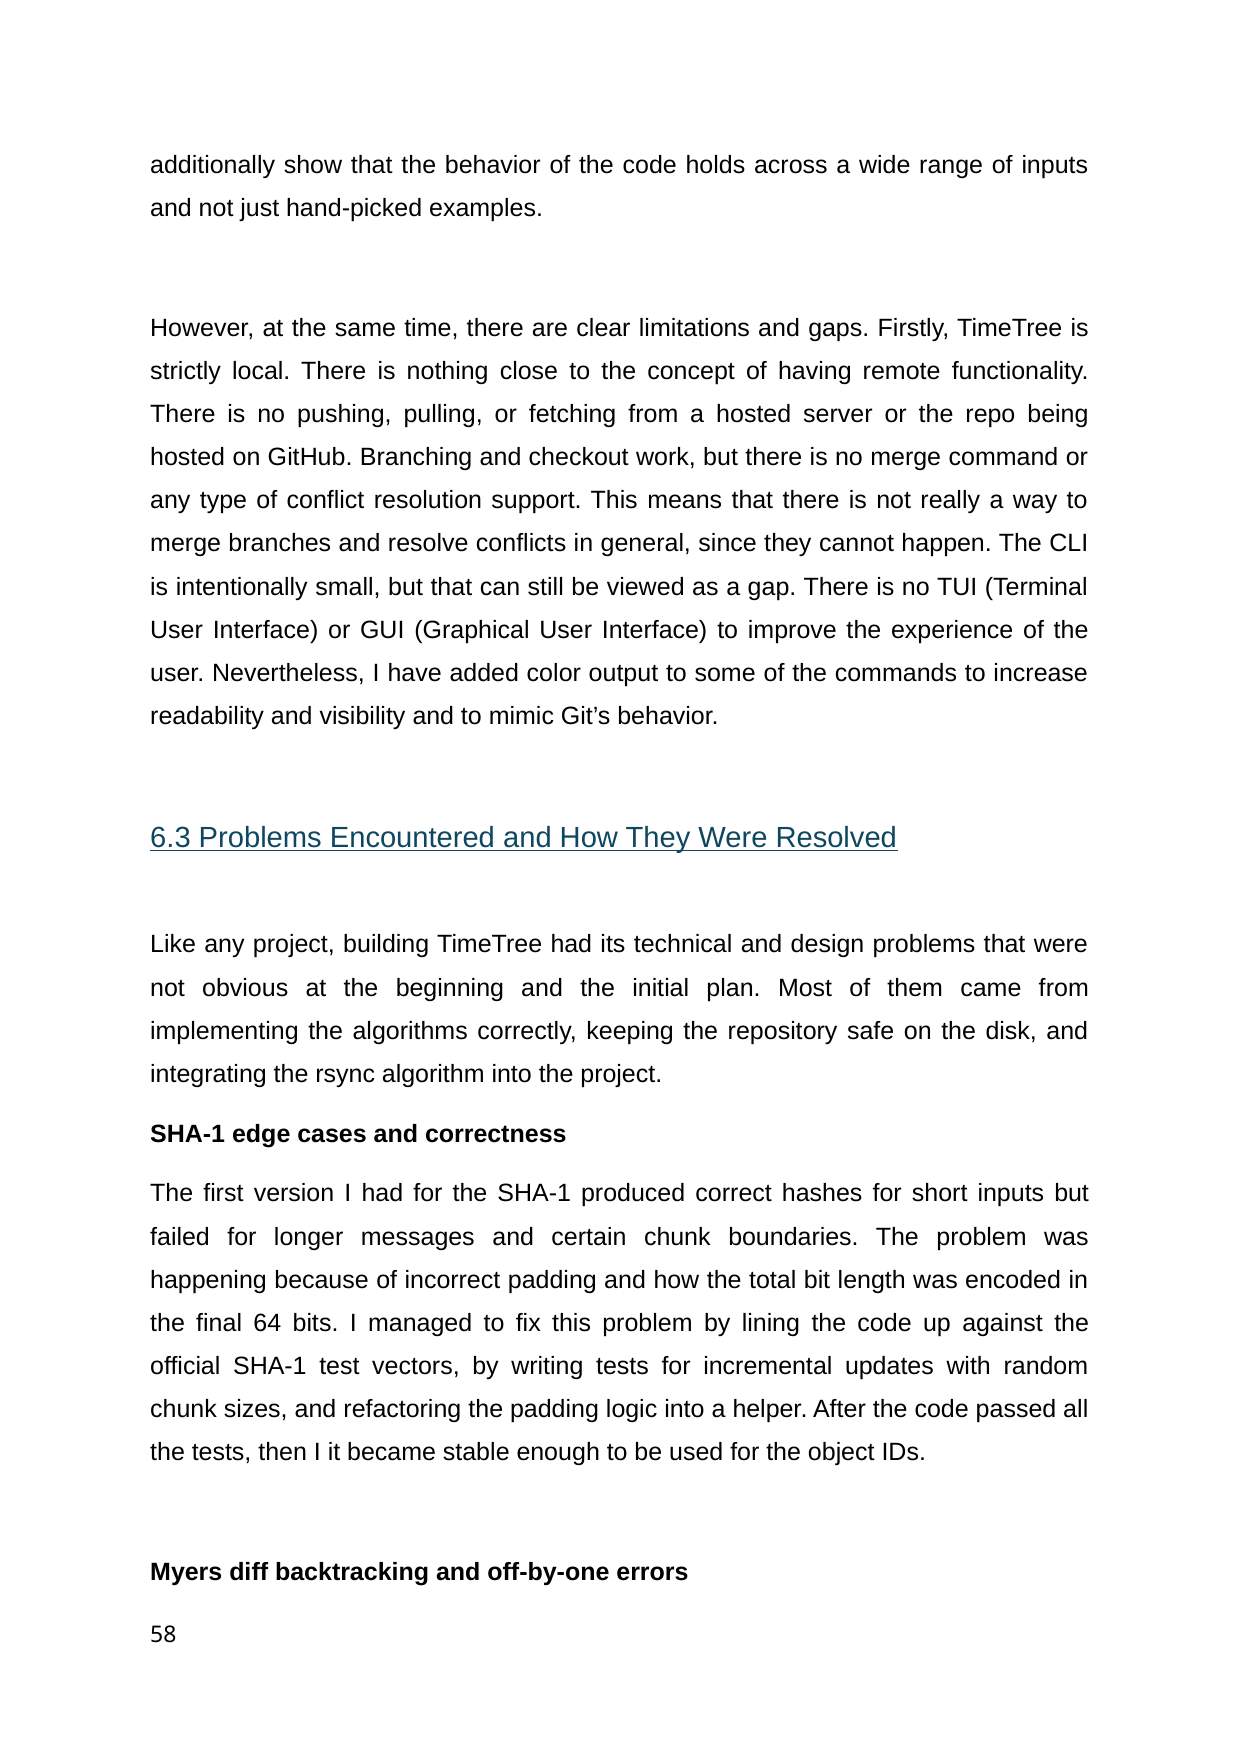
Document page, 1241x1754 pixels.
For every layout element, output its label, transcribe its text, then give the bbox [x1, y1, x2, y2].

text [150, 150, 1090, 222]
text Like any project, building TimeTree had its technical and design problems that were not obvious at the beginning and the initial plan. Most of them came from implementing the algorithms correctly, keeping the repository safe on the disk, and integrating the rsync algorithm into the project. [150, 929, 1090, 1088]
text SHA-1 edge cases and correctness [150, 1119, 1090, 1147]
subtitle 6.3 Problems Encountered and How They Were Resolved [150, 820, 1090, 854]
text However, at the same time, there are clear limitations and gaps. Firstly, TimeTree is strictly local. There is nothing close to the concept of having remote functionality. There is no pushing, pulling, or fetching from a hosted server or the repo being hosted on GitHub. Branching and checkout work, but there is no merge command or any type of conflict resolution support. This means that there is not really a way to merge branches and resolve conflicts in general, since they cannot happen. The CLI is intentionally small, but that can still be viewed as a gap. There is no TUI (Terminal User Interface) or GUI (Graphical User Interface) to improve the experience of the user. Nevertheless, I have added color output to some of the commands to increase readability and visibility and to mimic Git’s behavior. [150, 313, 1090, 729]
text The first version I had for the SHA-1 produced correct hashes for short inputs but failed for longer messages and certain chunk boundaries. The problem was happening because of incorrect padding and how the total bit length was encoded in the final 64 bits. I managed to fix this problem by lining the code up against the official SHA-1 test vectors, by writing tests for incremental updates with random chunk sizes, and refactoring the padding logic into a helper. After the code passed all the tests, then I it became stable enough to be used for the object IDs. [150, 1178, 1090, 1466]
text Myers diff backtracking and off-by-one errors [150, 1557, 1090, 1586]
